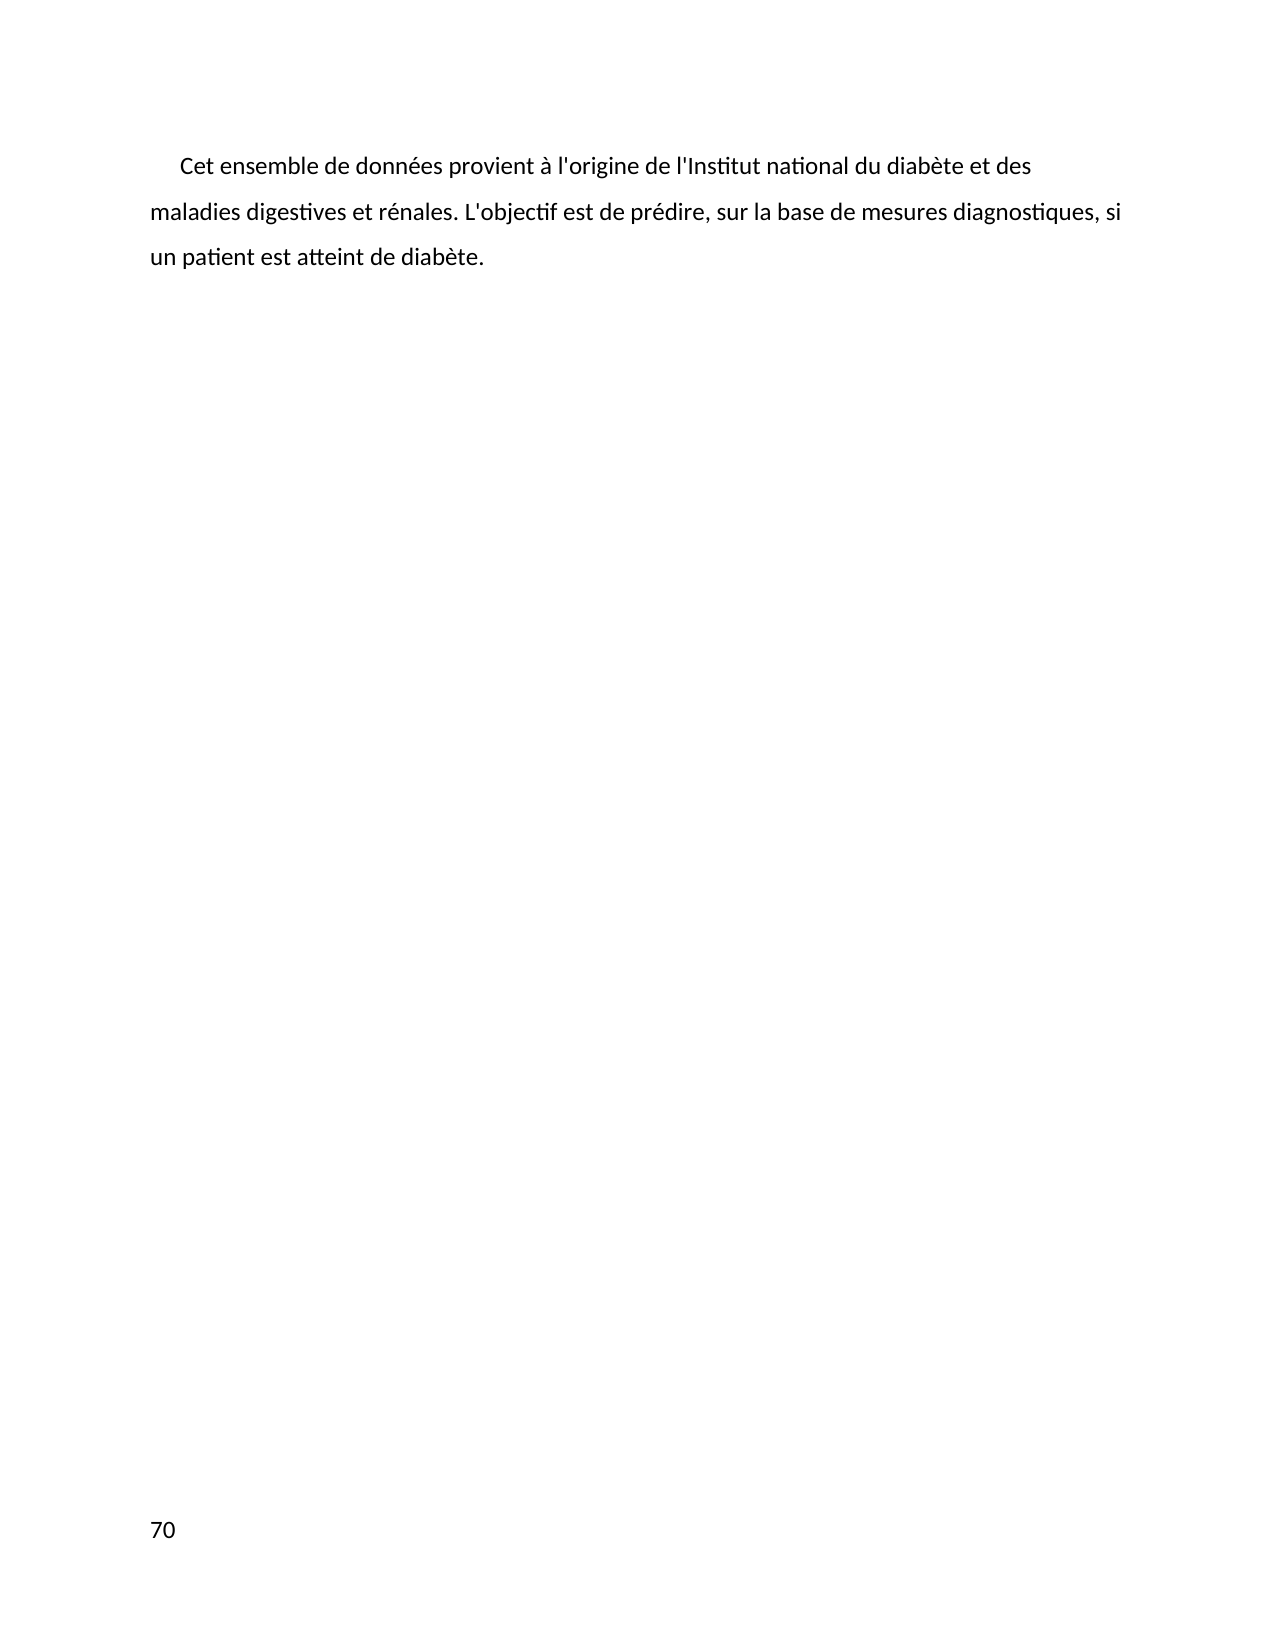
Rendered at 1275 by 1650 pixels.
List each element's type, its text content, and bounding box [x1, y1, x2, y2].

text Cet ensemble de données provient à l'origine de l'Institut national du diabète et des maladies digestives et rénales. L'objectif est de prédire, sur la base de mesures diagnostiques, si un patient est atteint de diabète. [150, 150, 1125, 272]
